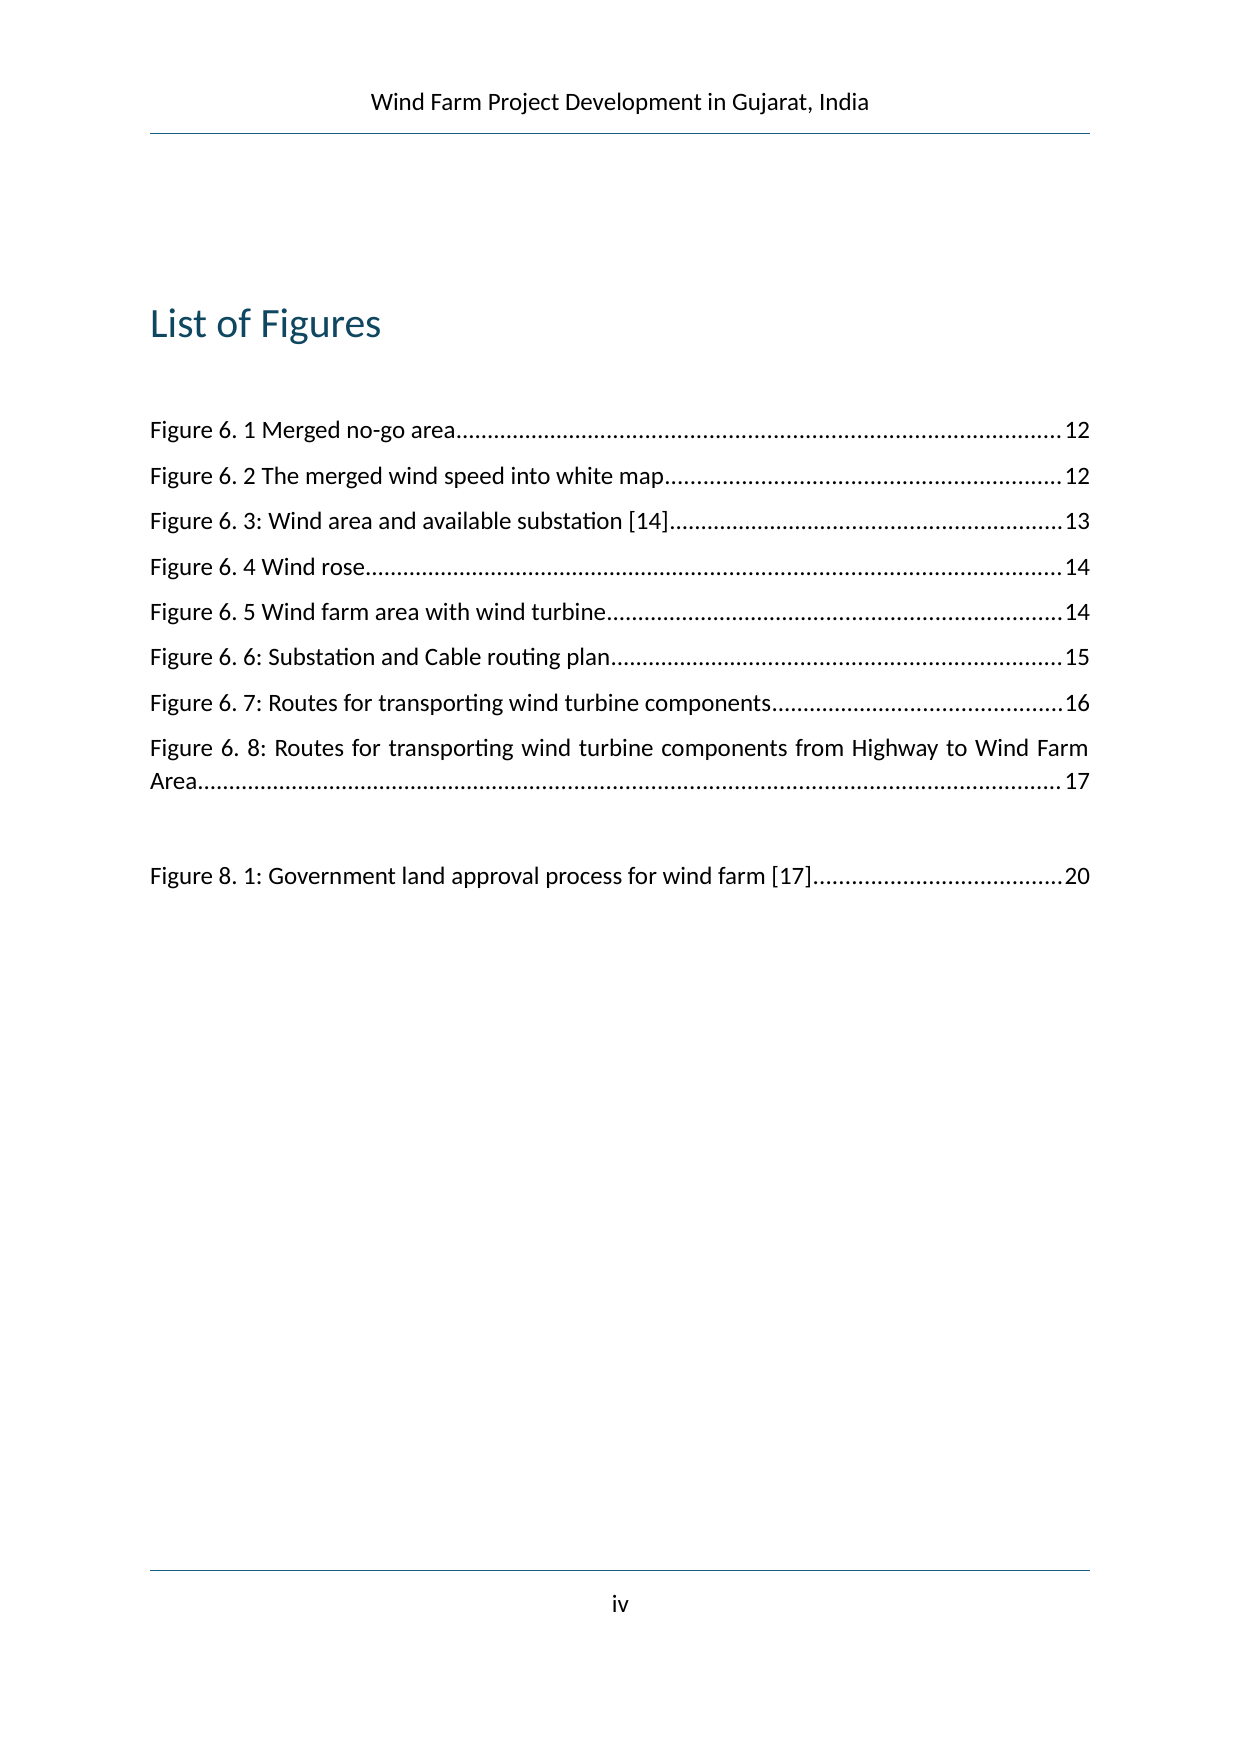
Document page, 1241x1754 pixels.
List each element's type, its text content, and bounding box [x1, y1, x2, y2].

text Figure 6. 1 Merged no-go area 12 [150, 414, 1090, 445]
subtitle List of Figures [150, 297, 1090, 348]
text Figure 6. 5 Wind farm area with wind turbine 14 [150, 596, 1090, 627]
text Figure 6. 7: Routes for transporting wind turbine components 16 [150, 687, 1090, 717]
text Figure 6. 6: Substation and Cable routing plan 15 [150, 642, 1090, 672]
text Figure 8. 1: Government land approval process for wind farm [17] 20 [150, 860, 1090, 891]
text Figure 6. 4 Wind rose 14 [150, 551, 1090, 581]
text Figure 6. 3: Wind area and available substation [14] 13 [150, 505, 1090, 536]
text Figure 6. 8: Routes for transporting wind turbine components from Highway to Wind Farm Area 17 [150, 732, 1090, 796]
text Figure 6. 2 The merged wind speed into white map 12 [150, 460, 1090, 490]
